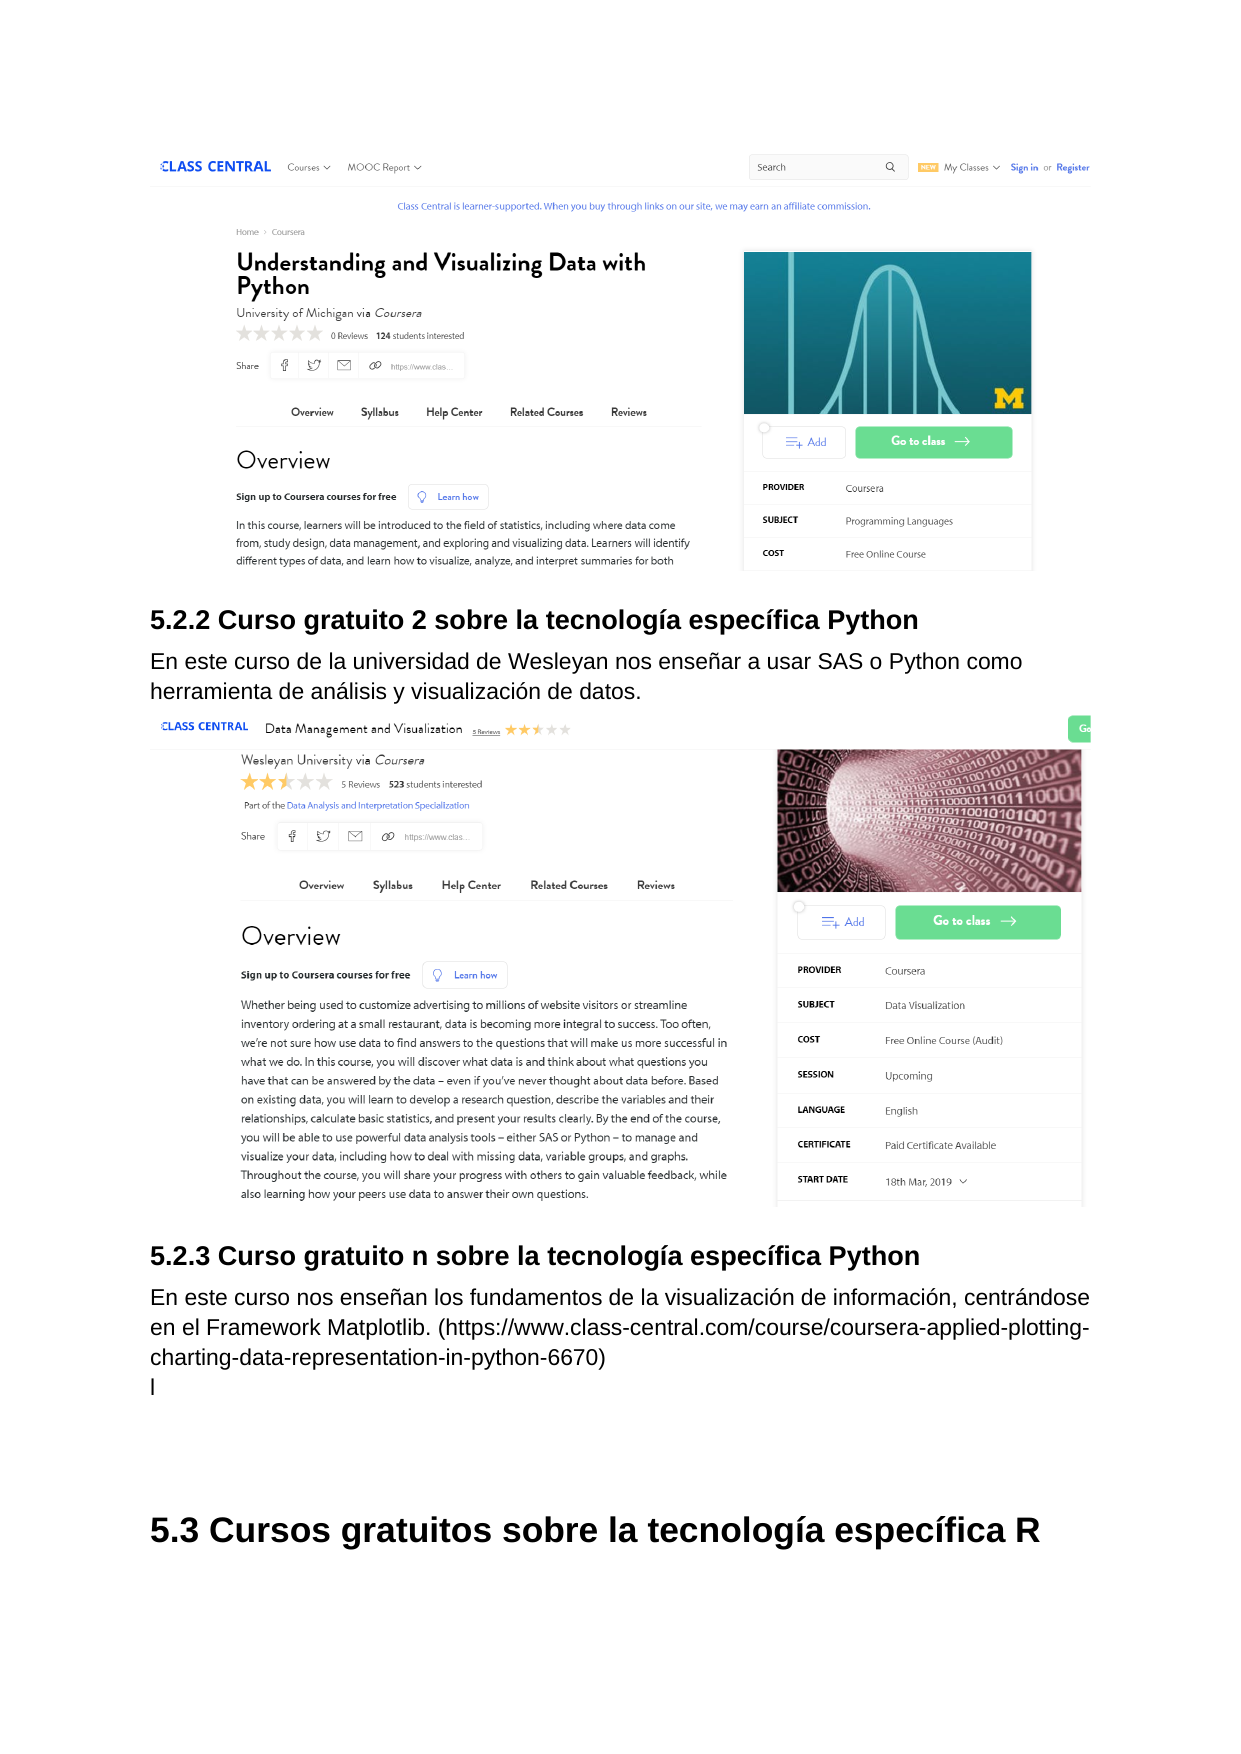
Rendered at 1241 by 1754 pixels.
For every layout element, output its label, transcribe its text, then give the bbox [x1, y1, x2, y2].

text En este curso de la universidad de Wesleyan nos enseñar a usar SAS o Python como herramienta de análisis y visualización de datos. [150, 648, 1090, 705]
picture [150, 150, 1091, 571]
text l [150, 1374, 1090, 1401]
subtitle 5.2.3 Curso gratuito n sobre la tecnología específica Python [150, 1239, 1090, 1271]
picture [150, 708, 1091, 1207]
text En este curso nos enseñan los fundamentos de la visualización de información, centrándose en el Framework Matplotlib. (https://www.class-central.com/course/coursera-applied-plotting-charting-data-representation-in-python-6670) [150, 1284, 1090, 1371]
subtitle 5.3 Cursos gratuitos sobre la tecnología específica R [150, 1509, 1090, 1550]
subtitle 5.2.2 Curso gratuito 2 sobre la tecnología específica Python [150, 604, 1090, 635]
